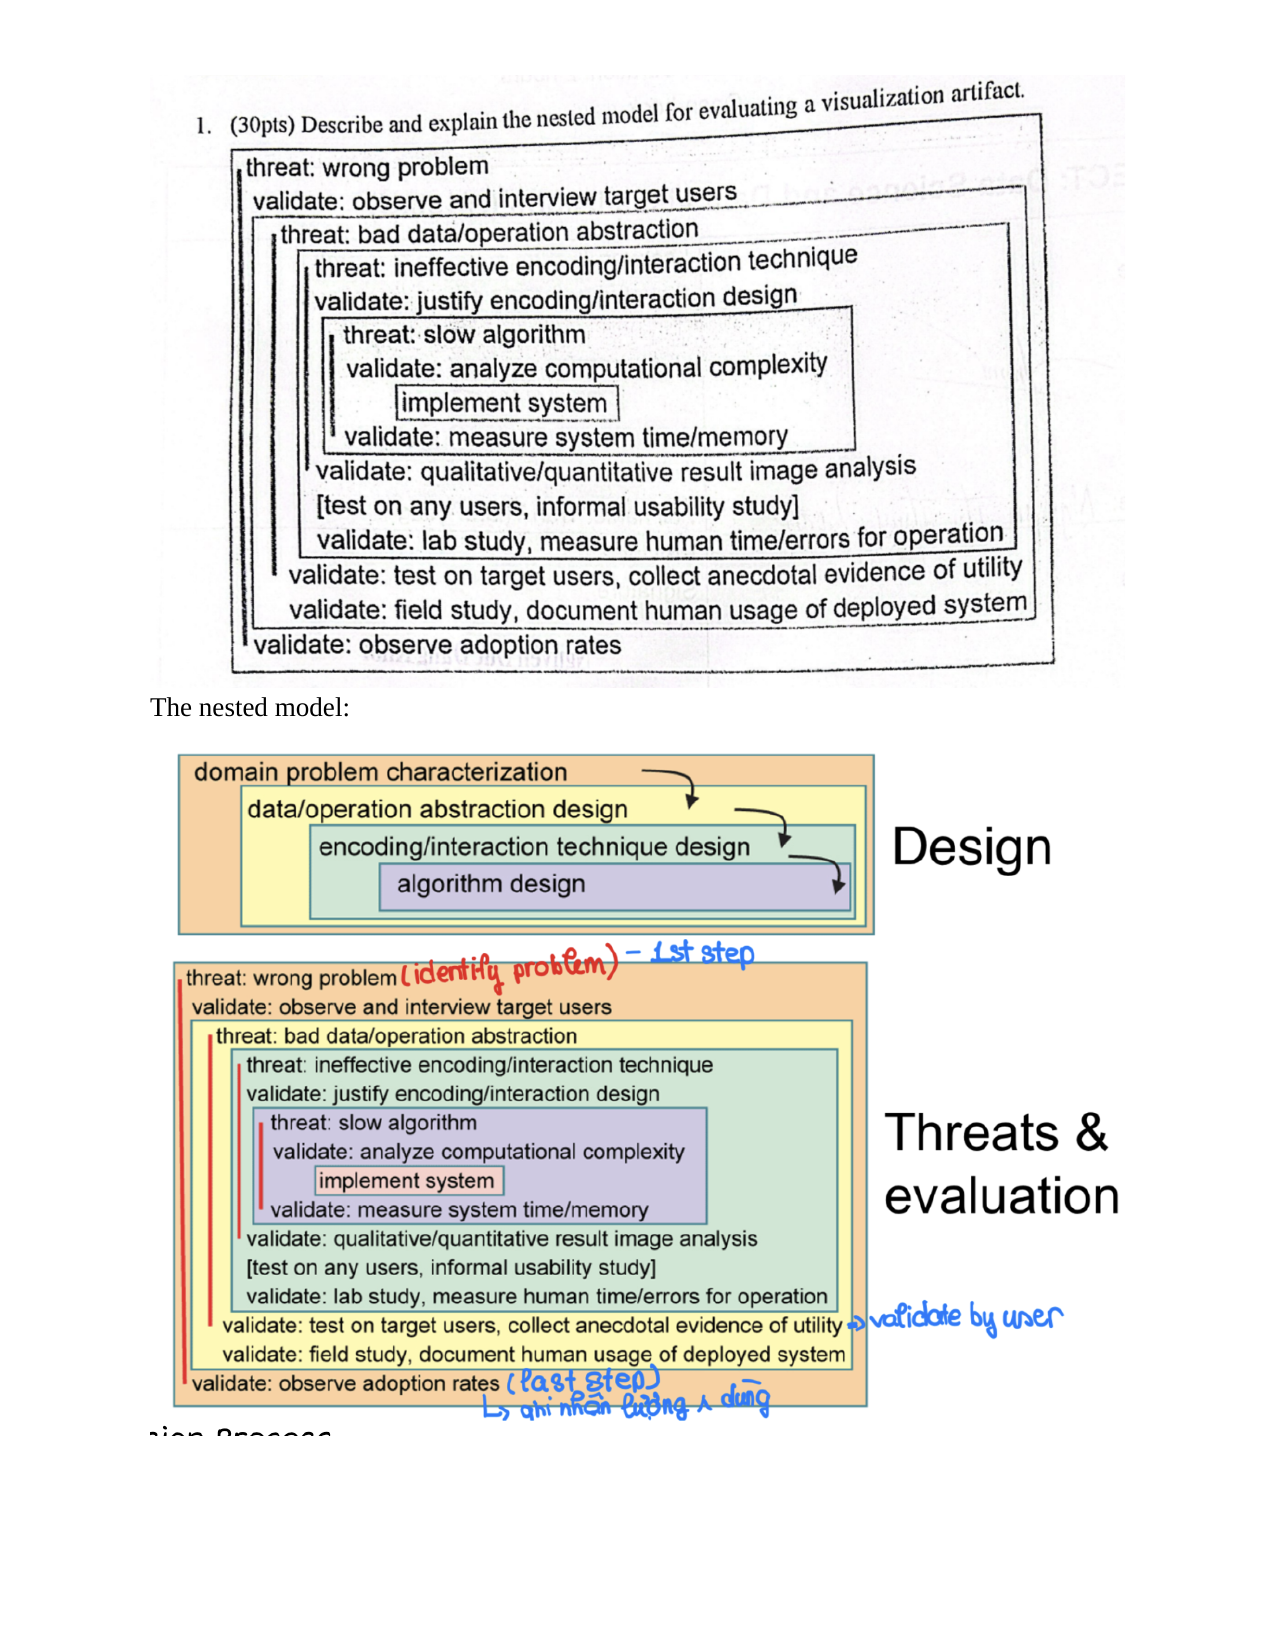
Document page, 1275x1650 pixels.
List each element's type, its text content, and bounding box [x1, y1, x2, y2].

picture [150, 727, 1125, 936]
picture [150, 75, 1125, 688]
text The nested model: [150, 691, 1125, 722]
picture [150, 939, 1125, 1436]
